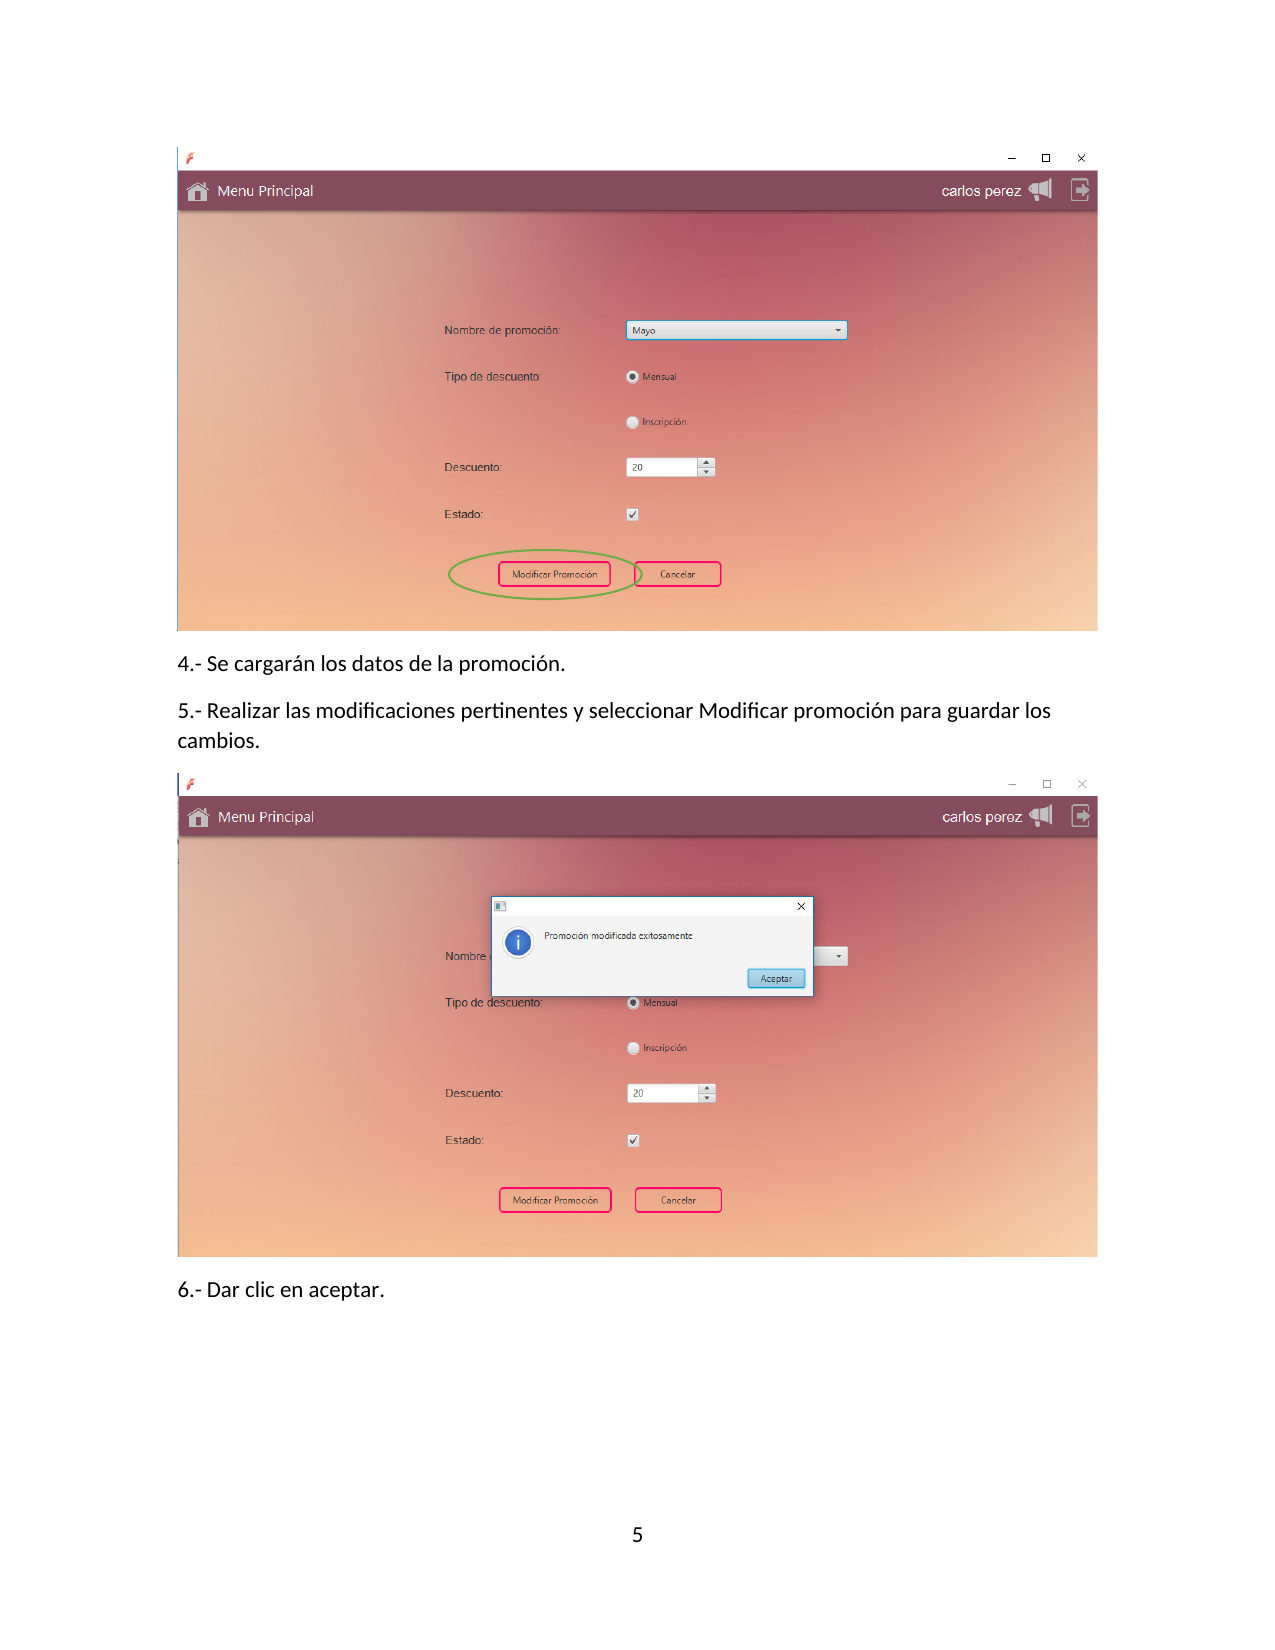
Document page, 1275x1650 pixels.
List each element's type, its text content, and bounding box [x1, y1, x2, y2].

text 6.- Dar clic en aceptar. [177, 1275, 1098, 1303]
text 5.- Realizar las modificaciones pertinentes y seleccionar Modificar promoción para guardar los cambios. [177, 696, 1098, 754]
text 4.- Se cargarán los datos de la promoción. [177, 649, 1098, 677]
picture [177, 147, 1098, 631]
picture [177, 773, 1098, 1257]
